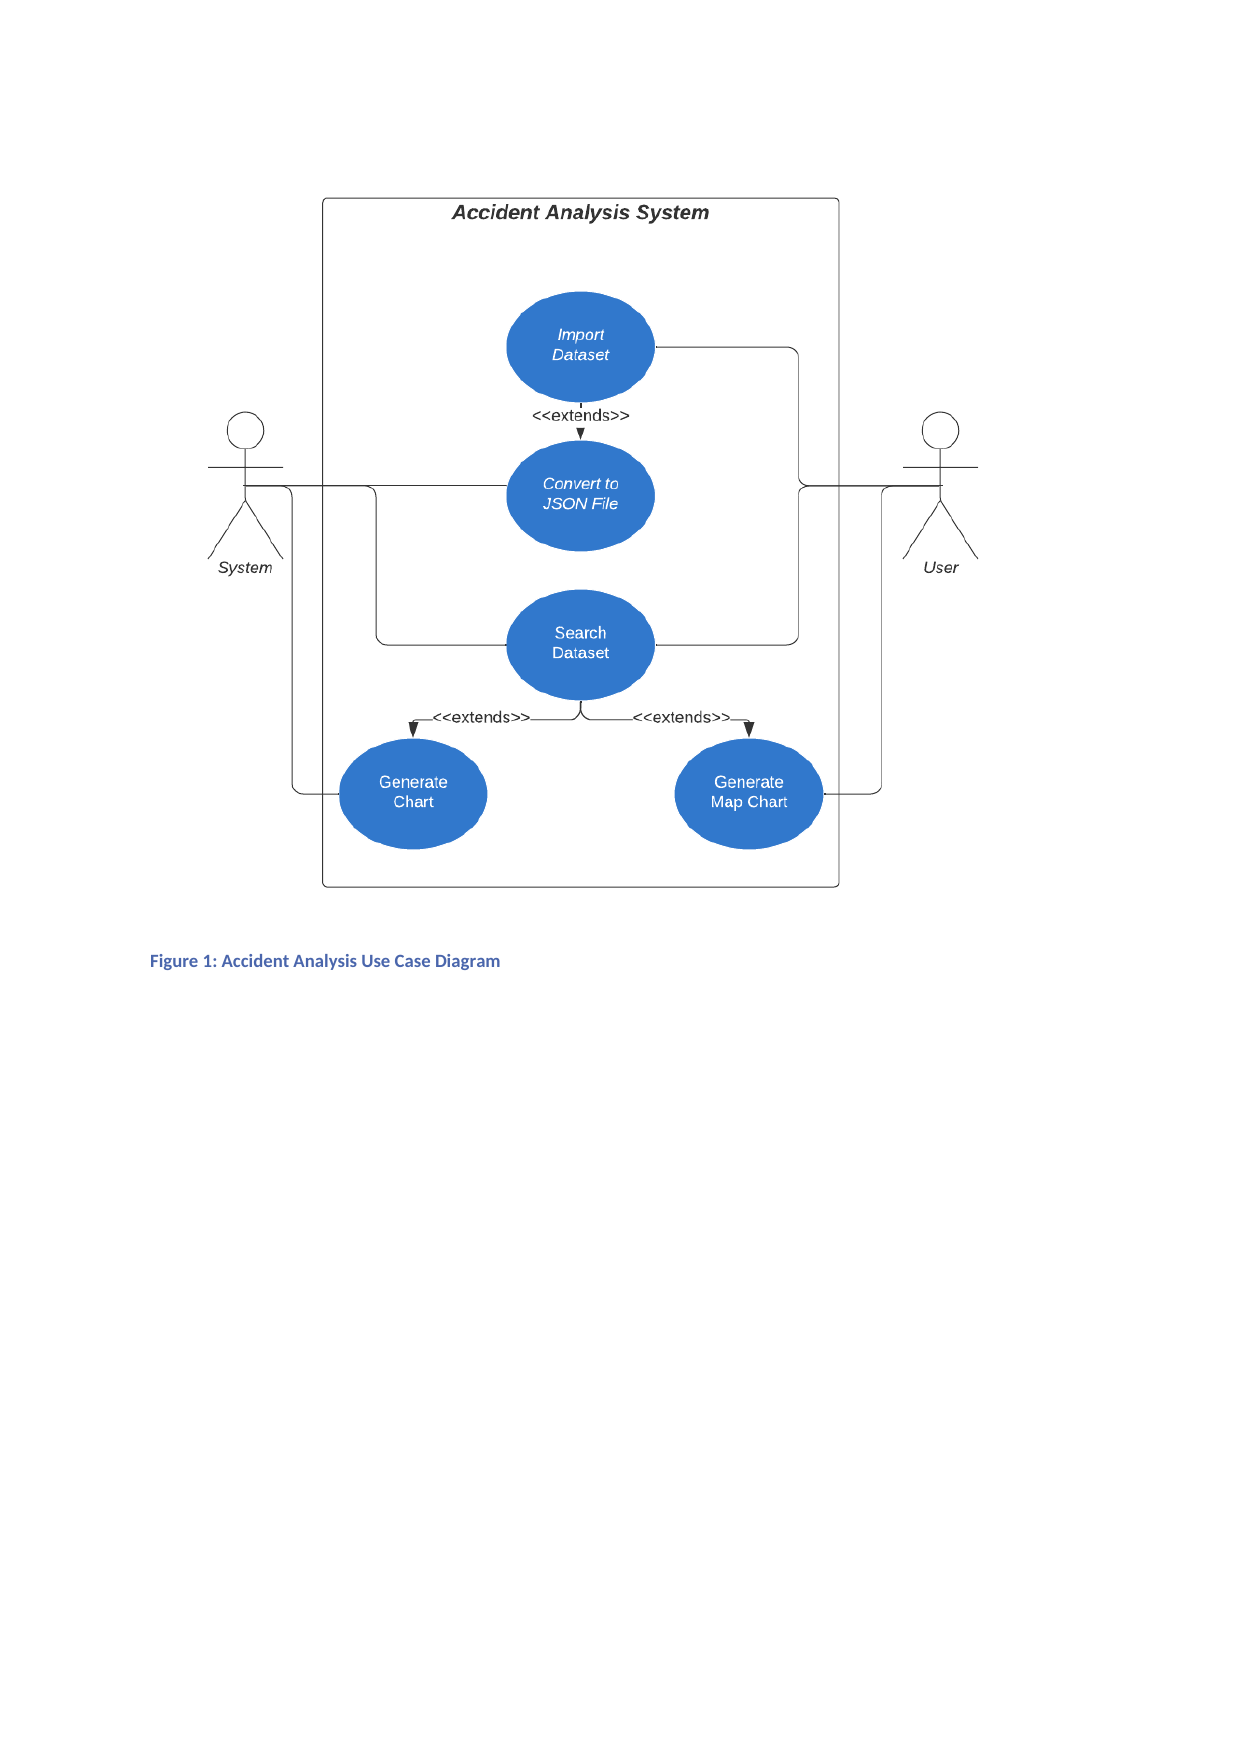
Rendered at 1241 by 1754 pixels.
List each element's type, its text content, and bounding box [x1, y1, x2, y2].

picture [150, 150, 1055, 924]
